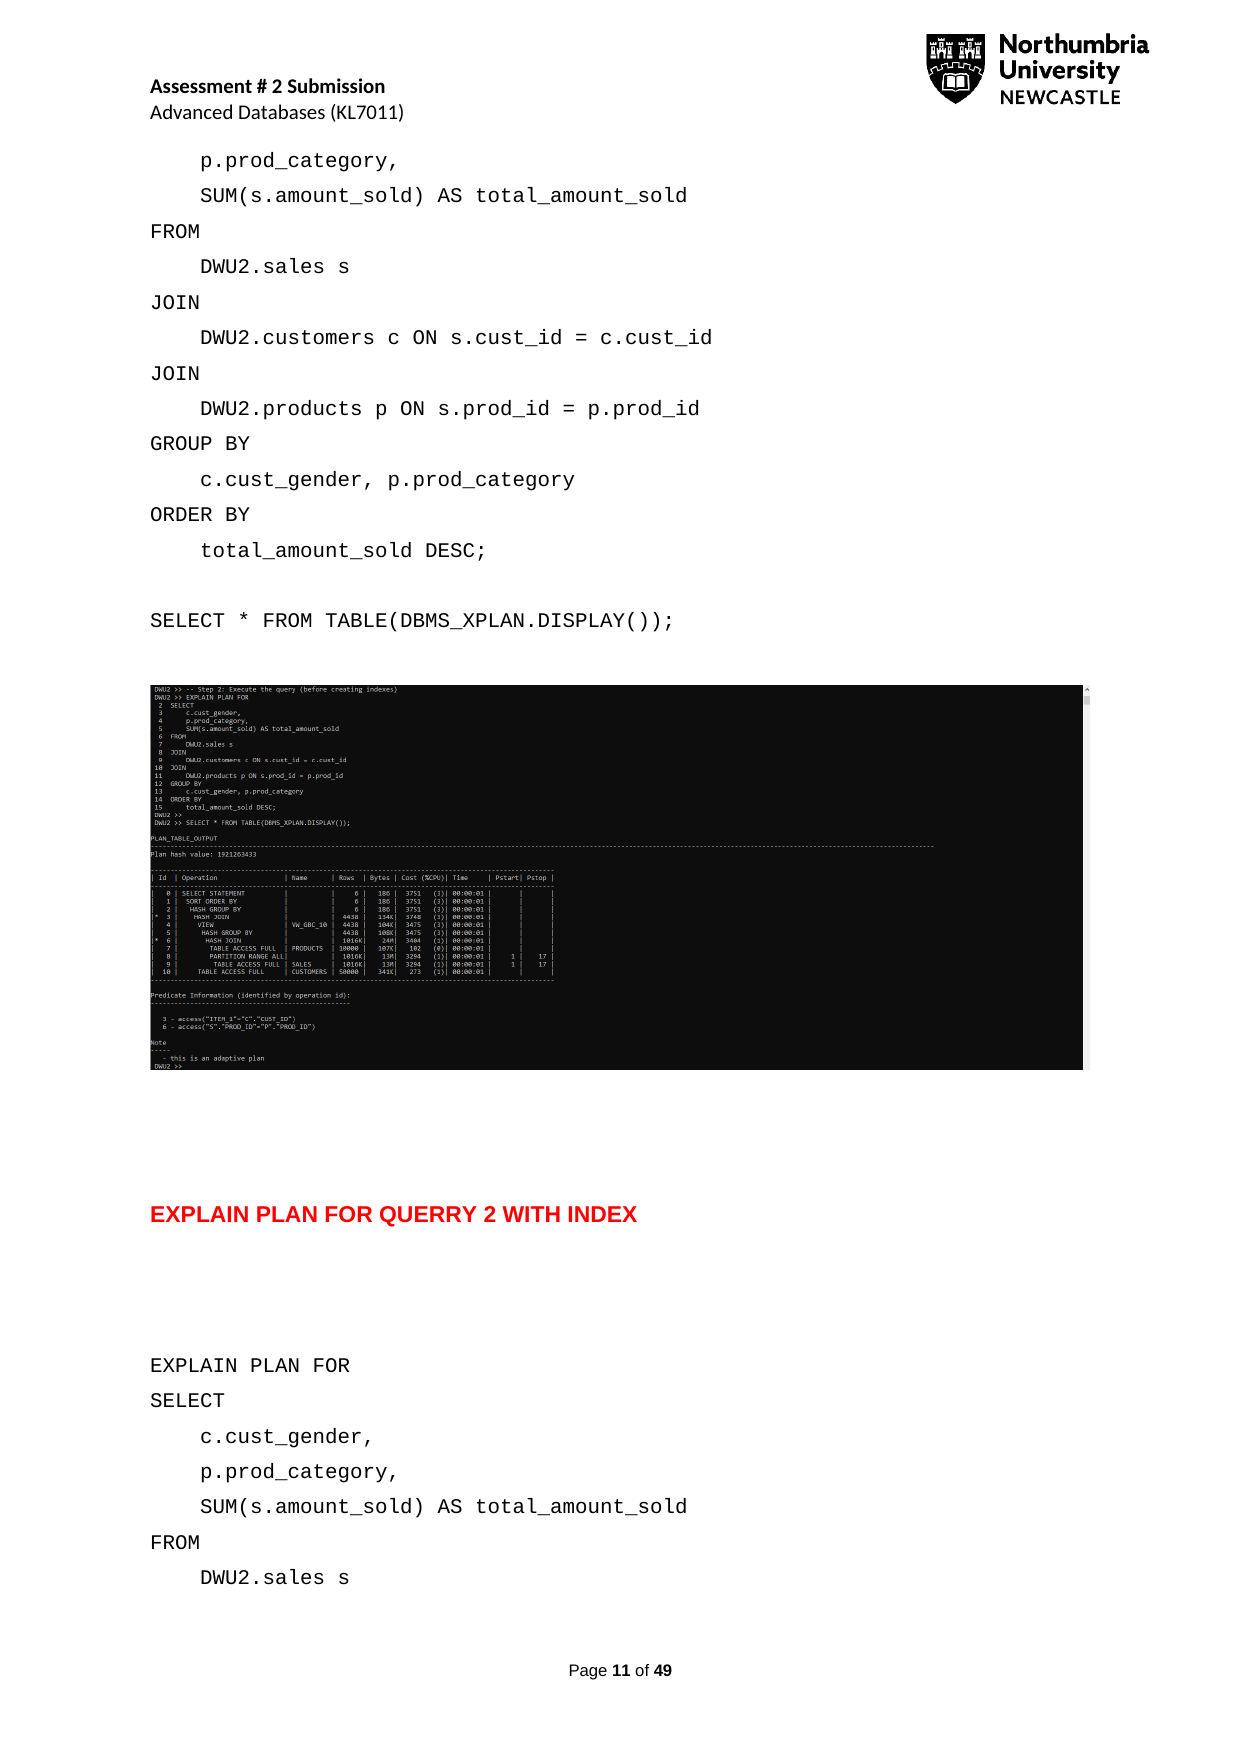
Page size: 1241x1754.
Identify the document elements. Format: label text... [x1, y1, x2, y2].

text JOIN [150, 362, 1090, 386]
text p.prod_category, [150, 1461, 1090, 1485]
text SELECT [150, 1390, 1090, 1414]
text EXPLAIN PLAN FOR [150, 1355, 1090, 1378]
text ORDER BY [150, 504, 1090, 528]
text DWU2.sales s [150, 1567, 1090, 1591]
text EXPLAIN PLAN FOR QUERRY 2 WITH INDEX [150, 1201, 1090, 1227]
text c.cust_gender, [150, 1426, 1090, 1449]
text c.cust_gender, p.prod_category [150, 469, 1090, 492]
text JOIN [150, 292, 1090, 315]
text FROM [150, 1532, 1090, 1556]
text DWU2.customers c ON s.cust_id = c.cust_id [150, 327, 1090, 351]
text DWU2.sales s [150, 256, 1090, 280]
picture [150, 685, 1091, 1070]
text SUM(s.amount_sold) AS total_amount_sold [150, 1497, 1090, 1520]
text GROUP BY [150, 433, 1090, 457]
text FROM [150, 221, 1090, 244]
text DWU2.products p ON s.prod_id = p.prod_id [150, 398, 1090, 422]
picture [898, 6, 1178, 133]
text total_amount_sold DESC; [150, 539, 1090, 563]
text SUM(s.amount_sold) AS total_amount_sold [150, 185, 1090, 209]
text p.prod_category, [150, 150, 1090, 174]
text SELECT * FROM TABLE(DBMS_XPLAN.DISPLAY()); [150, 610, 1090, 634]
